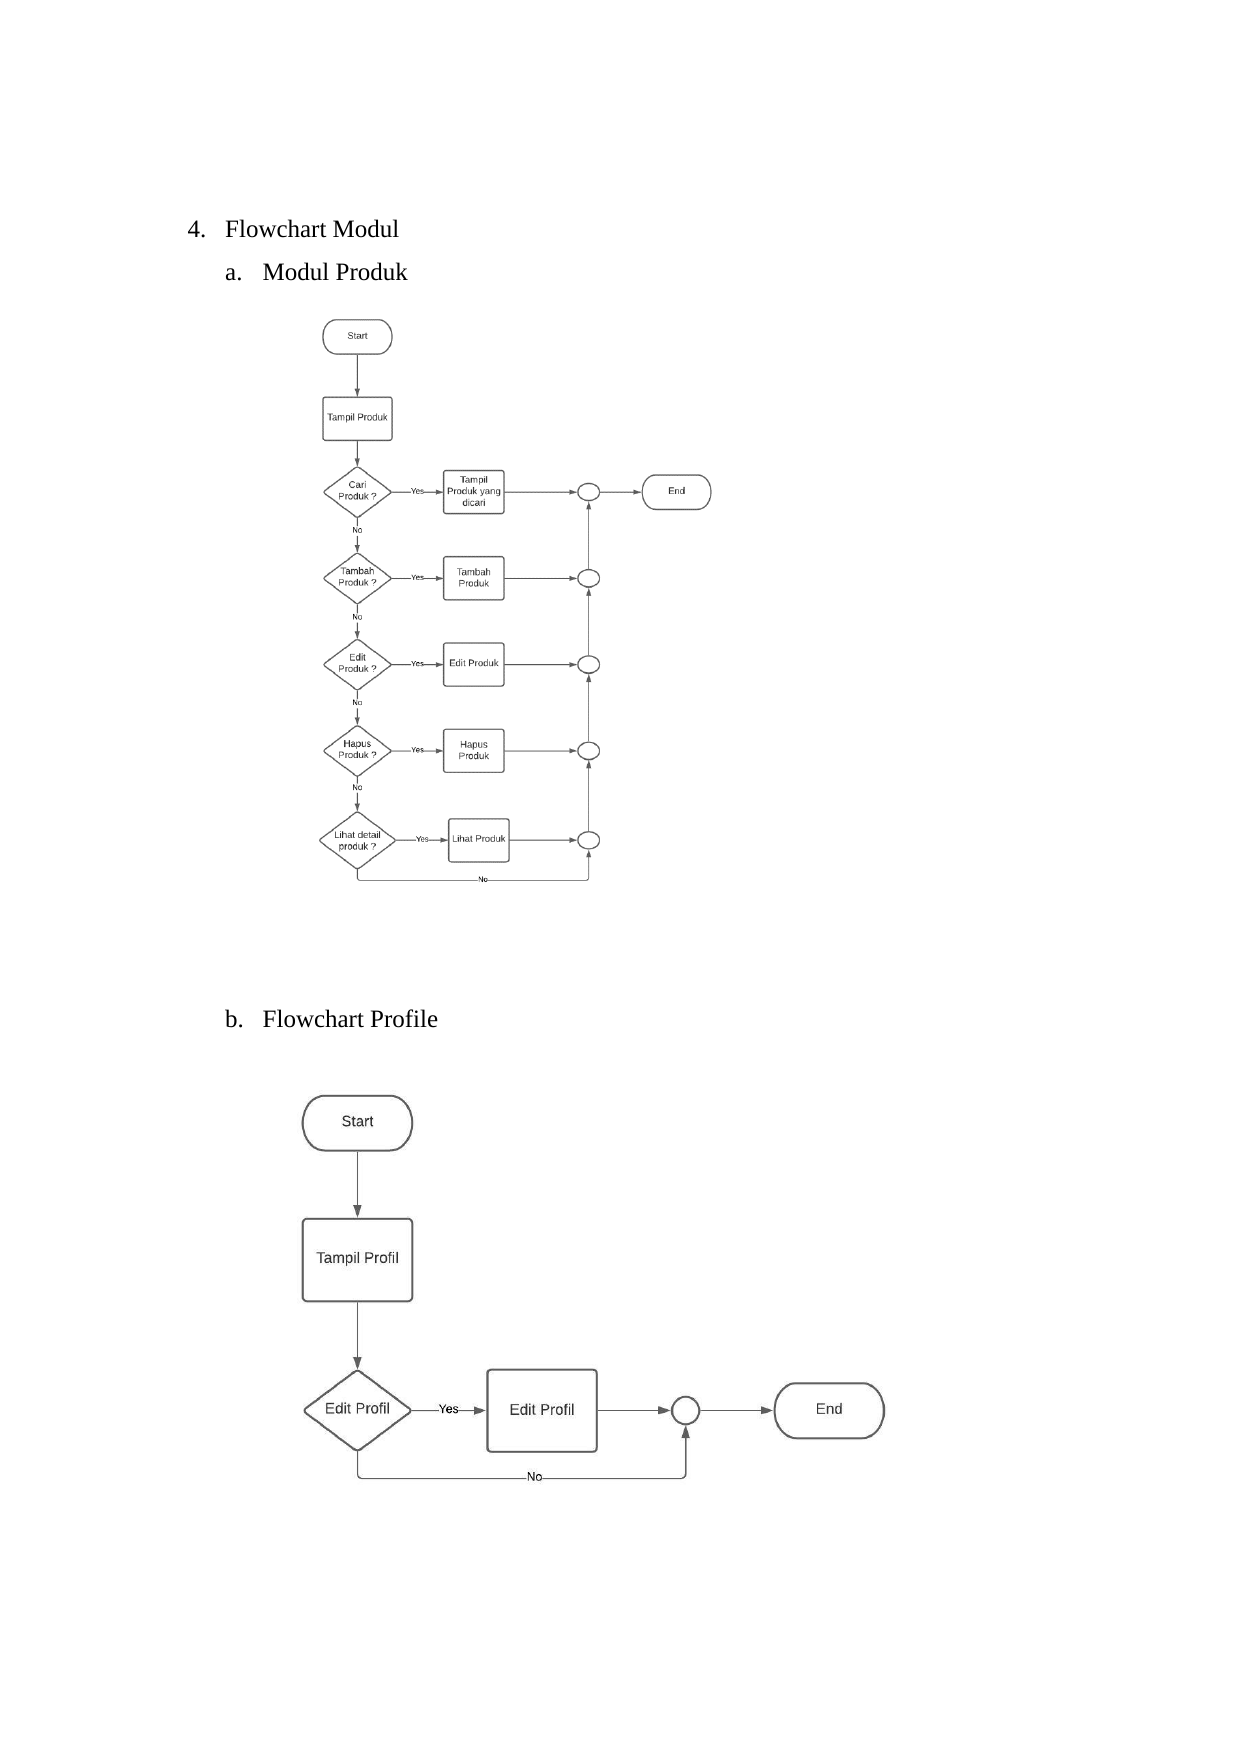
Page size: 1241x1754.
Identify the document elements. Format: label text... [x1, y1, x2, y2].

picture [276, 1068, 911, 1513]
list Flowchart Modul [187, 214, 1090, 243]
list Flowchart Profile [225, 1004, 1090, 1032]
list Modul Produk [225, 257, 1090, 286]
picture [301, 302, 728, 902]
